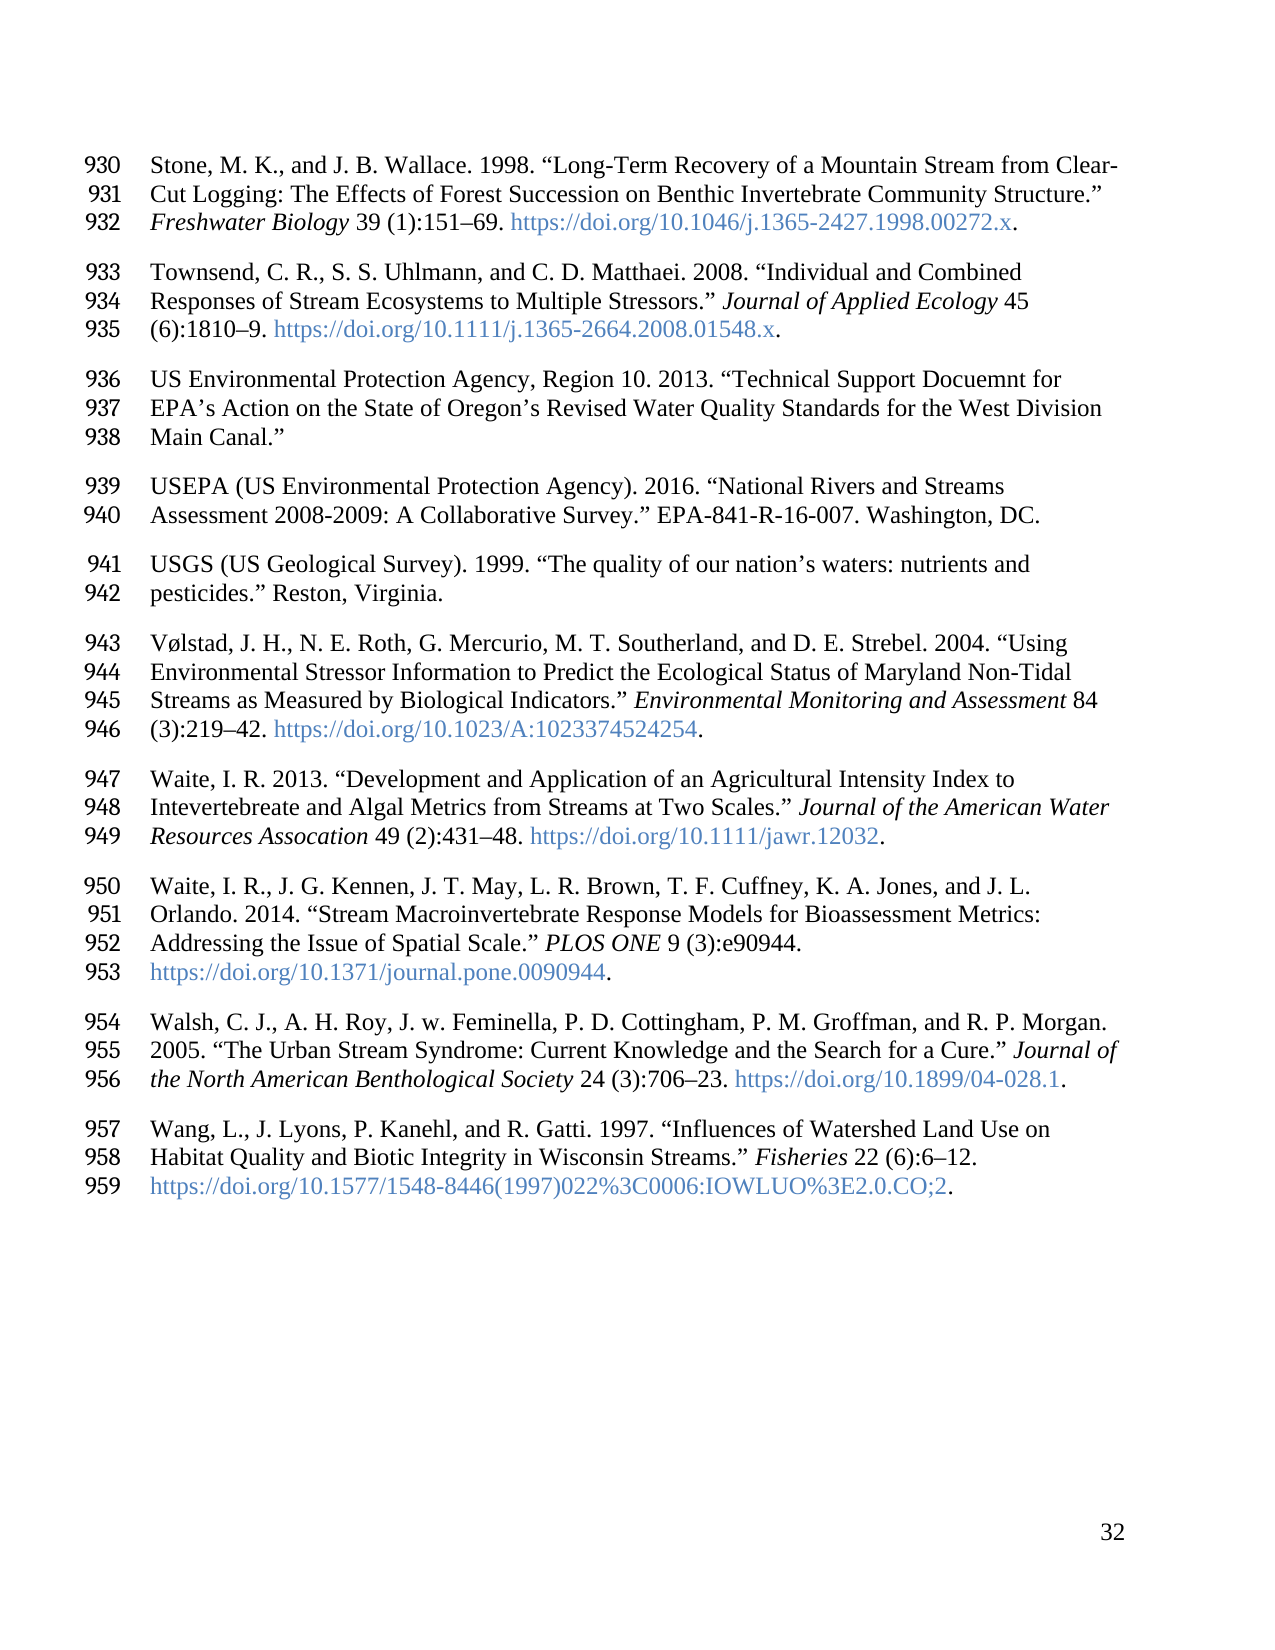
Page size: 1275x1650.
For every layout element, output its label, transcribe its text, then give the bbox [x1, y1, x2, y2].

text USEPA (US Environmental Protection Agency). 2016. “National Rivers and Streams Assessment 2008-2009: A Collaborative Survey.” EPA-841-R-16-007. Washington, DC. [150, 471, 1125, 529]
text Vølstad, J. H., N. E. Roth, G. Mercurio, M. T. Southerland, and D. E. Strebel. 2004. “Using Environmental Stressor Information to Predict the Ecological Status of Maryland Non-Tidal Streams as Measured by Biological Indicators.” Environmental Monitoring and Assessment 84 (3):219–42. https://doi.org/10.1023/A:1023374524254. [150, 628, 1125, 743]
text Waite, I. R., J. G. Kennen, J. T. May, L. R. Brown, T. F. Cuffney, K. A. Jones, and J. L. Orlando. 2014. “Stream Macroinvertebrate Response Models for Bioassessment Metrics: Addressing the Issue of Spatial Scale.” PLOS ONE 9 (3):e90944. https://doi.org/10.1371/journal.pone.0090944. [150, 871, 1125, 986]
text Stone, M. K., and J. B. Wallace. 1998. “Long-Term Recovery of a Mountain Stream from Clear-Cut Logging: The Effects of Forest Succession on Benthic Invertebrate Community Structure.” Freshwater Biology 39 (1):151–69. https://doi.org/10.1046/j.1365-2427.1998.00272.x. [150, 150, 1125, 236]
text US Environmental Protection Agency, Region 10. 2013. “Technical Support Docuemnt for EPA’s Action on the State of Oregon’s Revised Water Quality Standards for the West Division Main Canal.” [150, 364, 1125, 450]
text USGS (US Geological Survey). 1999. “The quality of our nation’s waters: nutrients and pesticides.” Reston, Virginia. [150, 549, 1125, 607]
text Walsh, C. J., A. H. Roy, J. w. Feminella, P. D. Cottingham, P. M. Groffman, and R. P. Morgan. 2005. “The Urban Stream Syndrome: Current Knowledge and the Search for a Cure.” Journal of the North American Benthological Society 24 (3):706–23. https://doi.org/10.1899/04-028.1. [150, 1007, 1125, 1093]
text Townsend, C. R., S. S. Uhlmann, and C. D. Matthaei. 2008. “Individual and Combined Responses of Stream Ecosystems to Multiple Stressors.” Journal of Applied Ecology 45 (6):1810–9. https://doi.org/10.1111/j.1365-2664.2008.01548.x. [150, 257, 1125, 343]
text Wang, L., J. Lyons, P. Kanehl, and R. Gatti. 1997. “Influences of Watershed Land Use on Habitat Quality and Biotic Integrity in Wisconsin Streams.” Fisheries 22 (6):6–12. https://doi.org/10.1577/1548-8446(1997)022%3C0006:IOWLUO%3E2.0.CO;2. [150, 1114, 1125, 1200]
text Waite, I. R. 2013. “Development and Application of an Agricultural Intensity Index to Intevertebreate and Algal Metrics from Streams at Two Scales.” Journal of the American Water Resources Assocation 49 (2):431–48. https://doi.org/10.1111/jawr.12032. [150, 764, 1125, 850]
